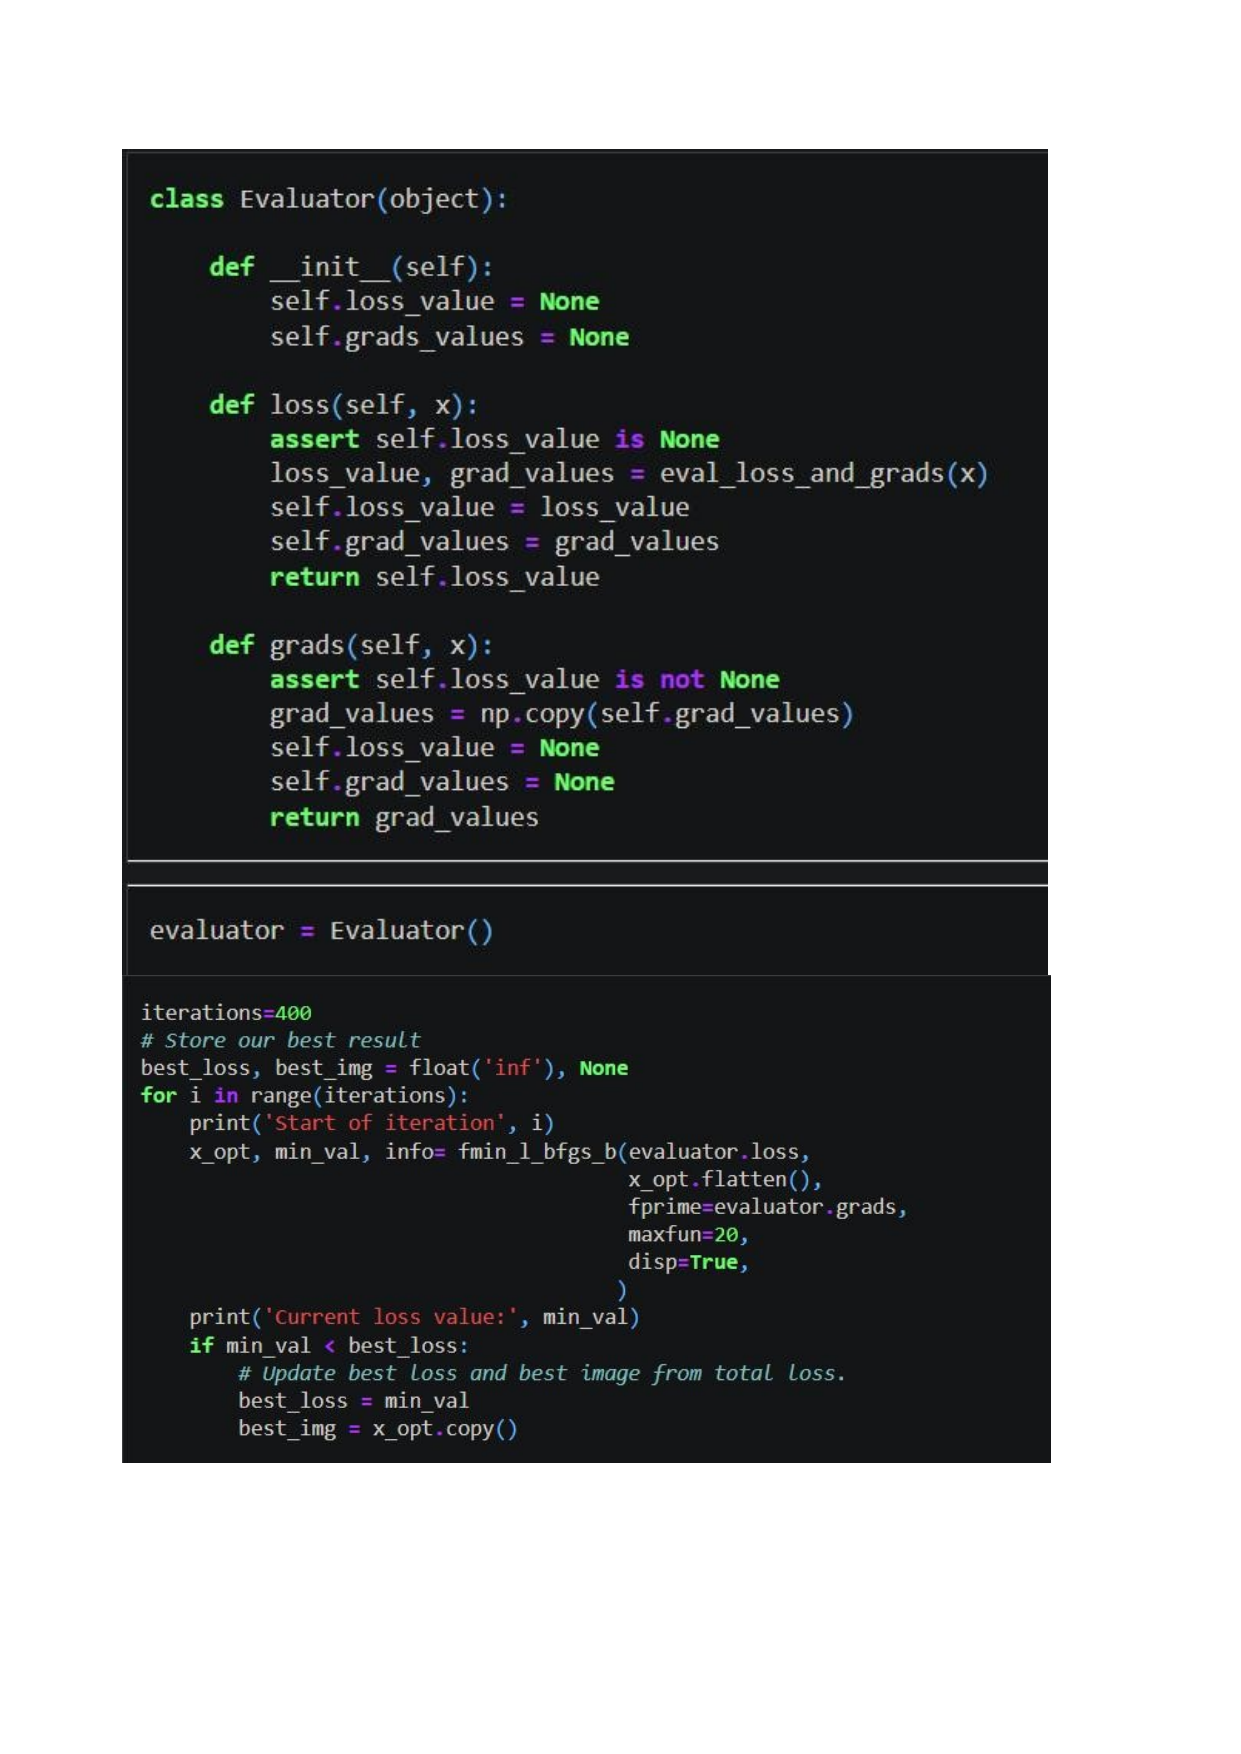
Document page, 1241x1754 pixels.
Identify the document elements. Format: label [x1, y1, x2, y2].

picture [122, 149, 1051, 1463]
